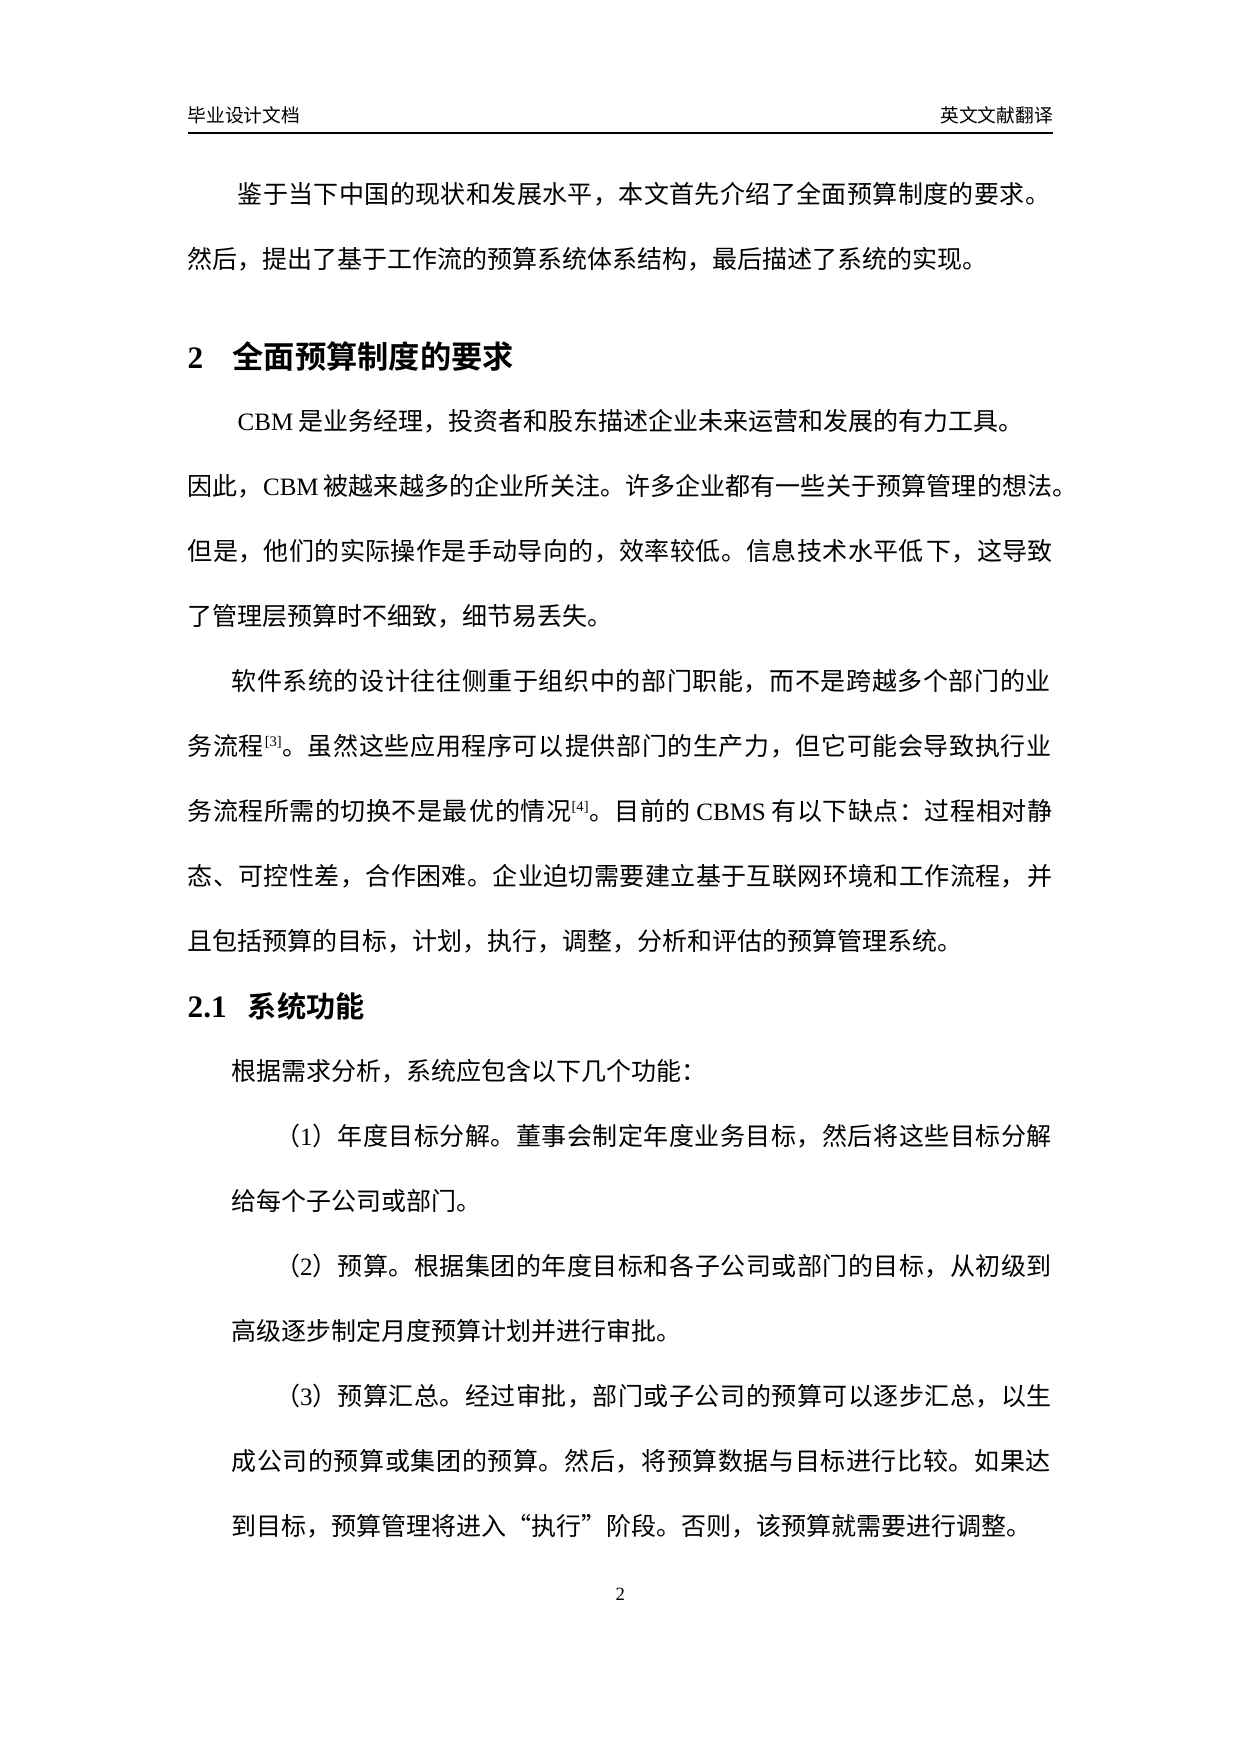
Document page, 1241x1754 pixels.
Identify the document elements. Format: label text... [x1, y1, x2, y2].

list 预算。根据集团的年度目标和各子公司或部门的目标，从初级到高级逐步制定月度预算计划并进行审批。 [231, 1232, 1053, 1362]
text CBM是业务经理，投资者和股东描述企业未来运营和发展的有力工具。 [187, 387, 1053, 452]
list 根据需求分析，系统应包含以下几个功能： [187, 1037, 1053, 1102]
list 预算汇总。经过审批，部门或子公司的预算可以逐步汇总，以生成公司的预算或集团的预算。然后，将预算数据与目标进行比较。如果达到目标，预算管理将进入“执行”阶段。否则，该预算就需要进行调整。 [231, 1362, 1053, 1557]
subtitle 全面预算制度的要求 [187, 322, 1053, 387]
subtitle 系统功能 [187, 972, 1053, 1037]
list 年度目标分解。董事会制定年度业务目标，然后将这些目标分解给每个子公司或部门。 [231, 1102, 1053, 1232]
text 鉴于当下中国的现状和发展水平，本文首先介绍了全面预算制度的要求。然后，提出了基于工作流的预算系统体系结构，最后描述了系统的实现。 [187, 160, 1053, 290]
text 软件系统的设计往往侧重于组织中的部门职能，而不是跨越多个部门的业务流程[3]。虽然这些应用程序可以提供部门的生产力，但它可能会导致执行业务流程所需的切换不是最优的情况[4]。目前的CBMS有以下缺点：过程相对静态、可控性差，合作困难。企业迫切需要建立基于互联网环境和工作流程，并且包括预算的目标，计划，执行，调整，分析和评估的预算管理系统。 [187, 647, 1053, 972]
text 因此，CBM被越来越多的企业所关注。许多企业都有一些关于预算管理的想法。但是，他们的实际操作是手动导向的，效率较低。信息技术水平低下，这导致了管理层预算时不细致，细节易丢失。 [187, 452, 1053, 647]
